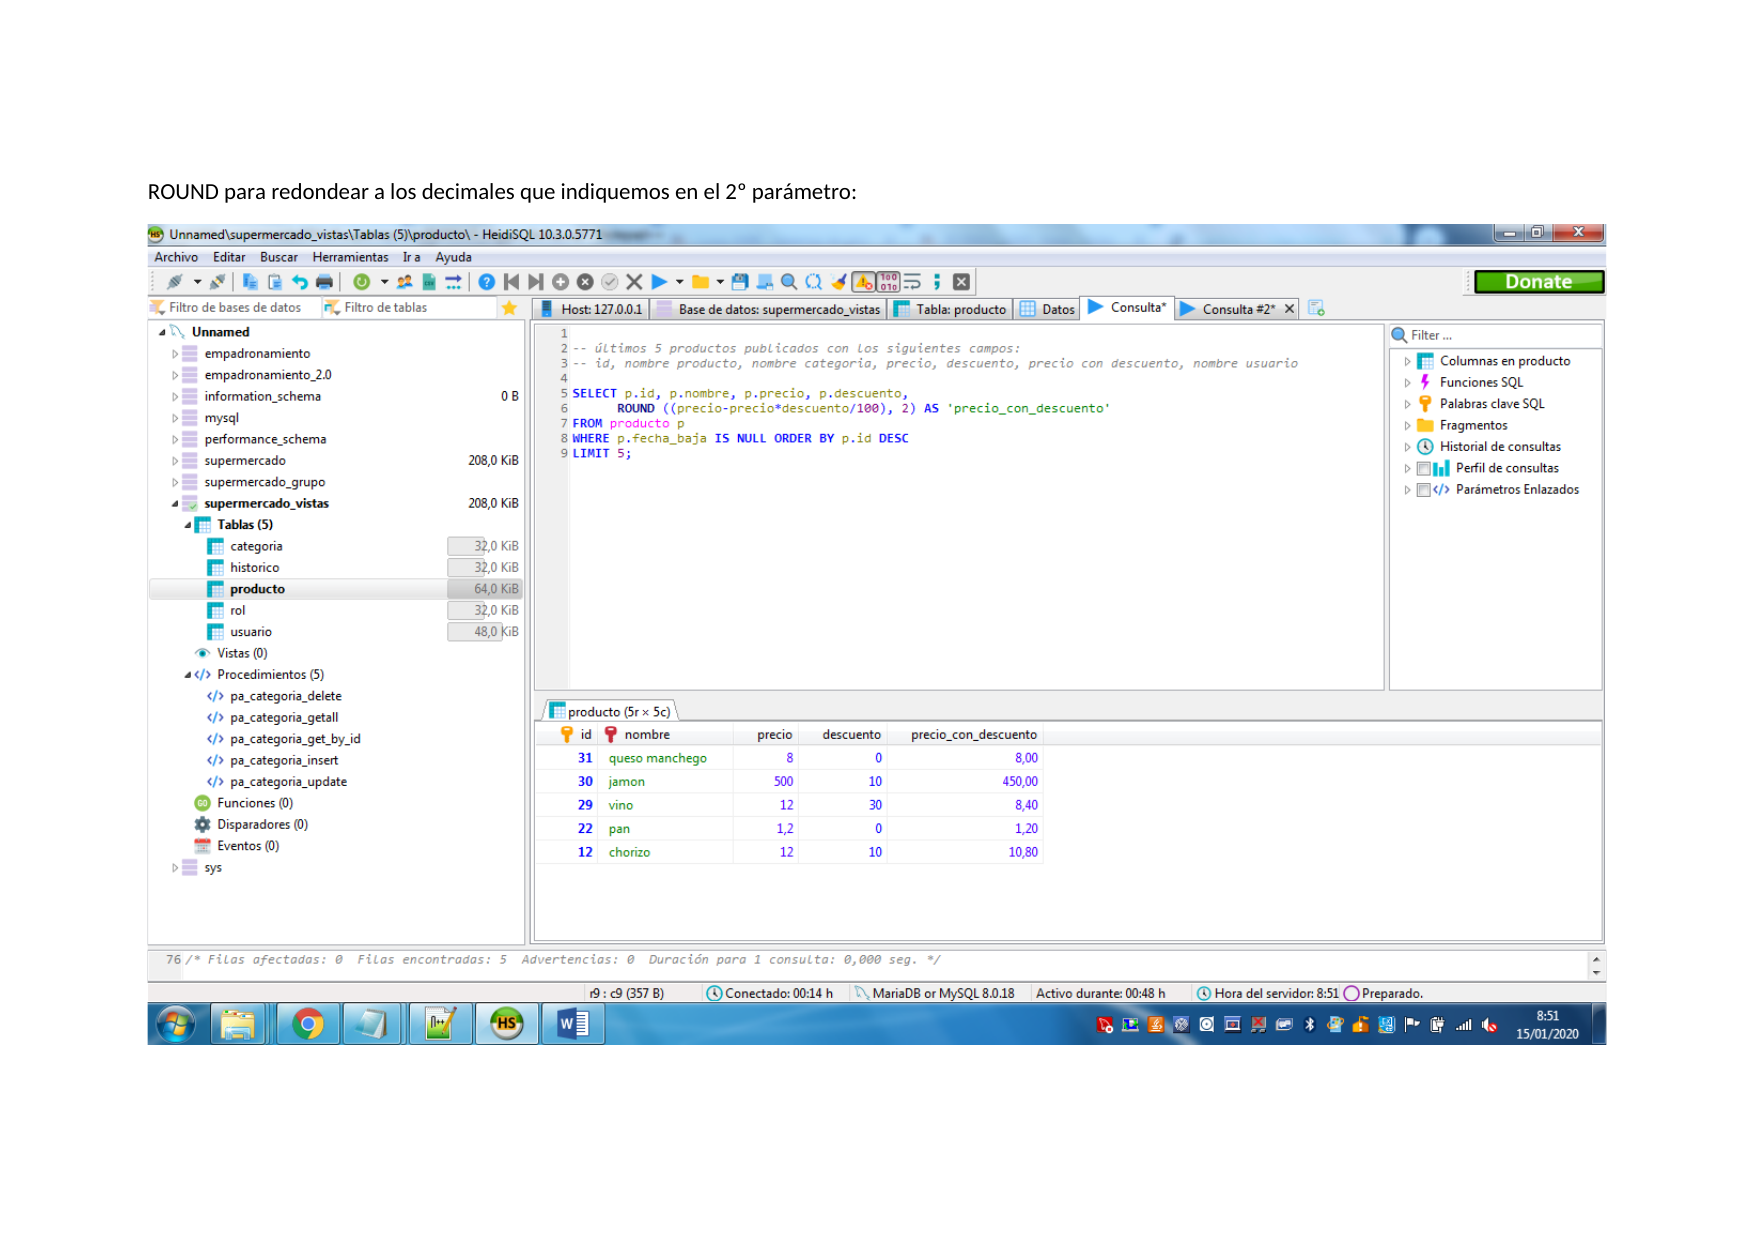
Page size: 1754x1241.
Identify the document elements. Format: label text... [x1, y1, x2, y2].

picture [147, 224, 1607, 1045]
text ROUND para redondear a los decimales que indiquemos en el 2º parámetro: [148, 177, 1606, 205]
